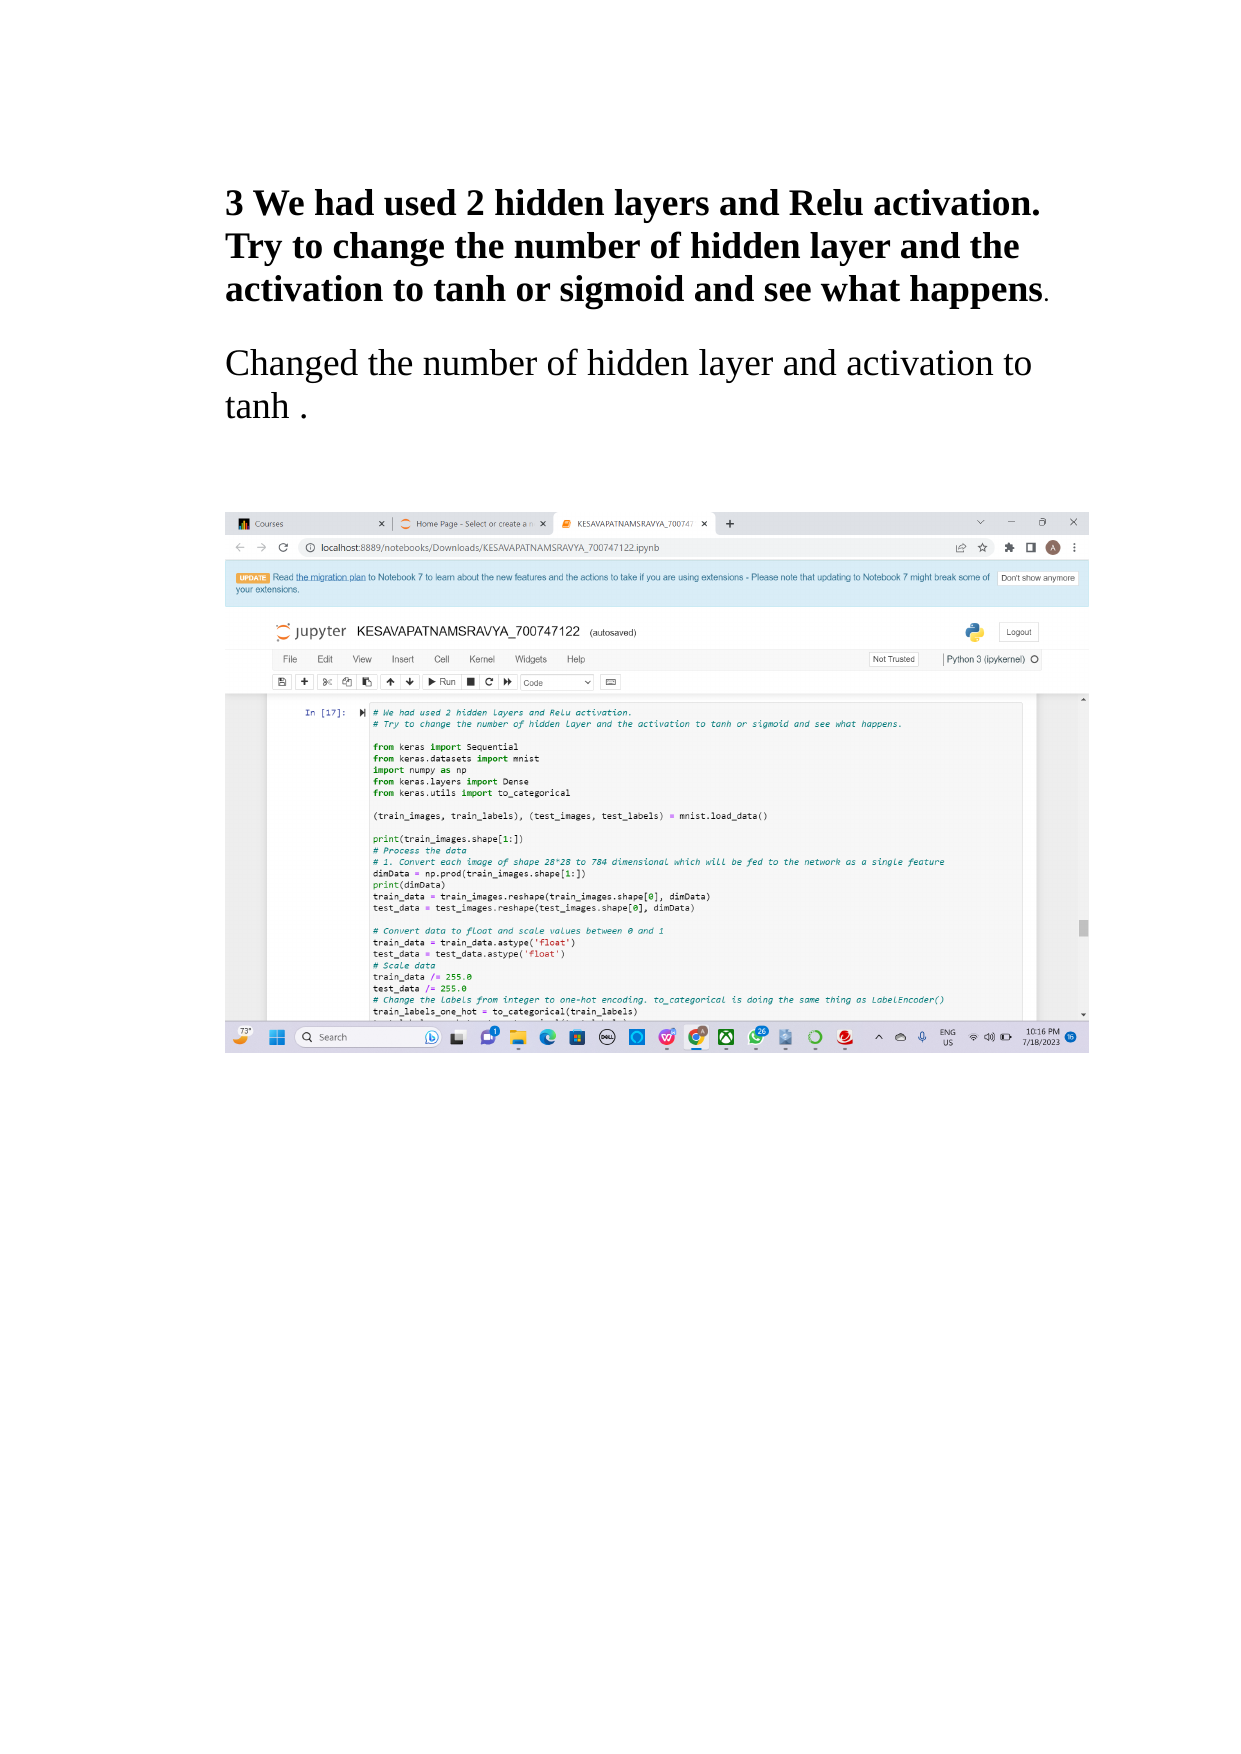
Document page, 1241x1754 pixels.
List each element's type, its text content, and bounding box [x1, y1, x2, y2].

text 3 We had used 2 hidden layers and Relu activation. Try to change the number of hidden layer and the activation to tanh or sigmoid and see what happens. [225, 181, 1053, 310]
picture [225, 512, 1089, 1053]
text Changed the number of hidden layer and activation to tanh . [225, 340, 1053, 427]
